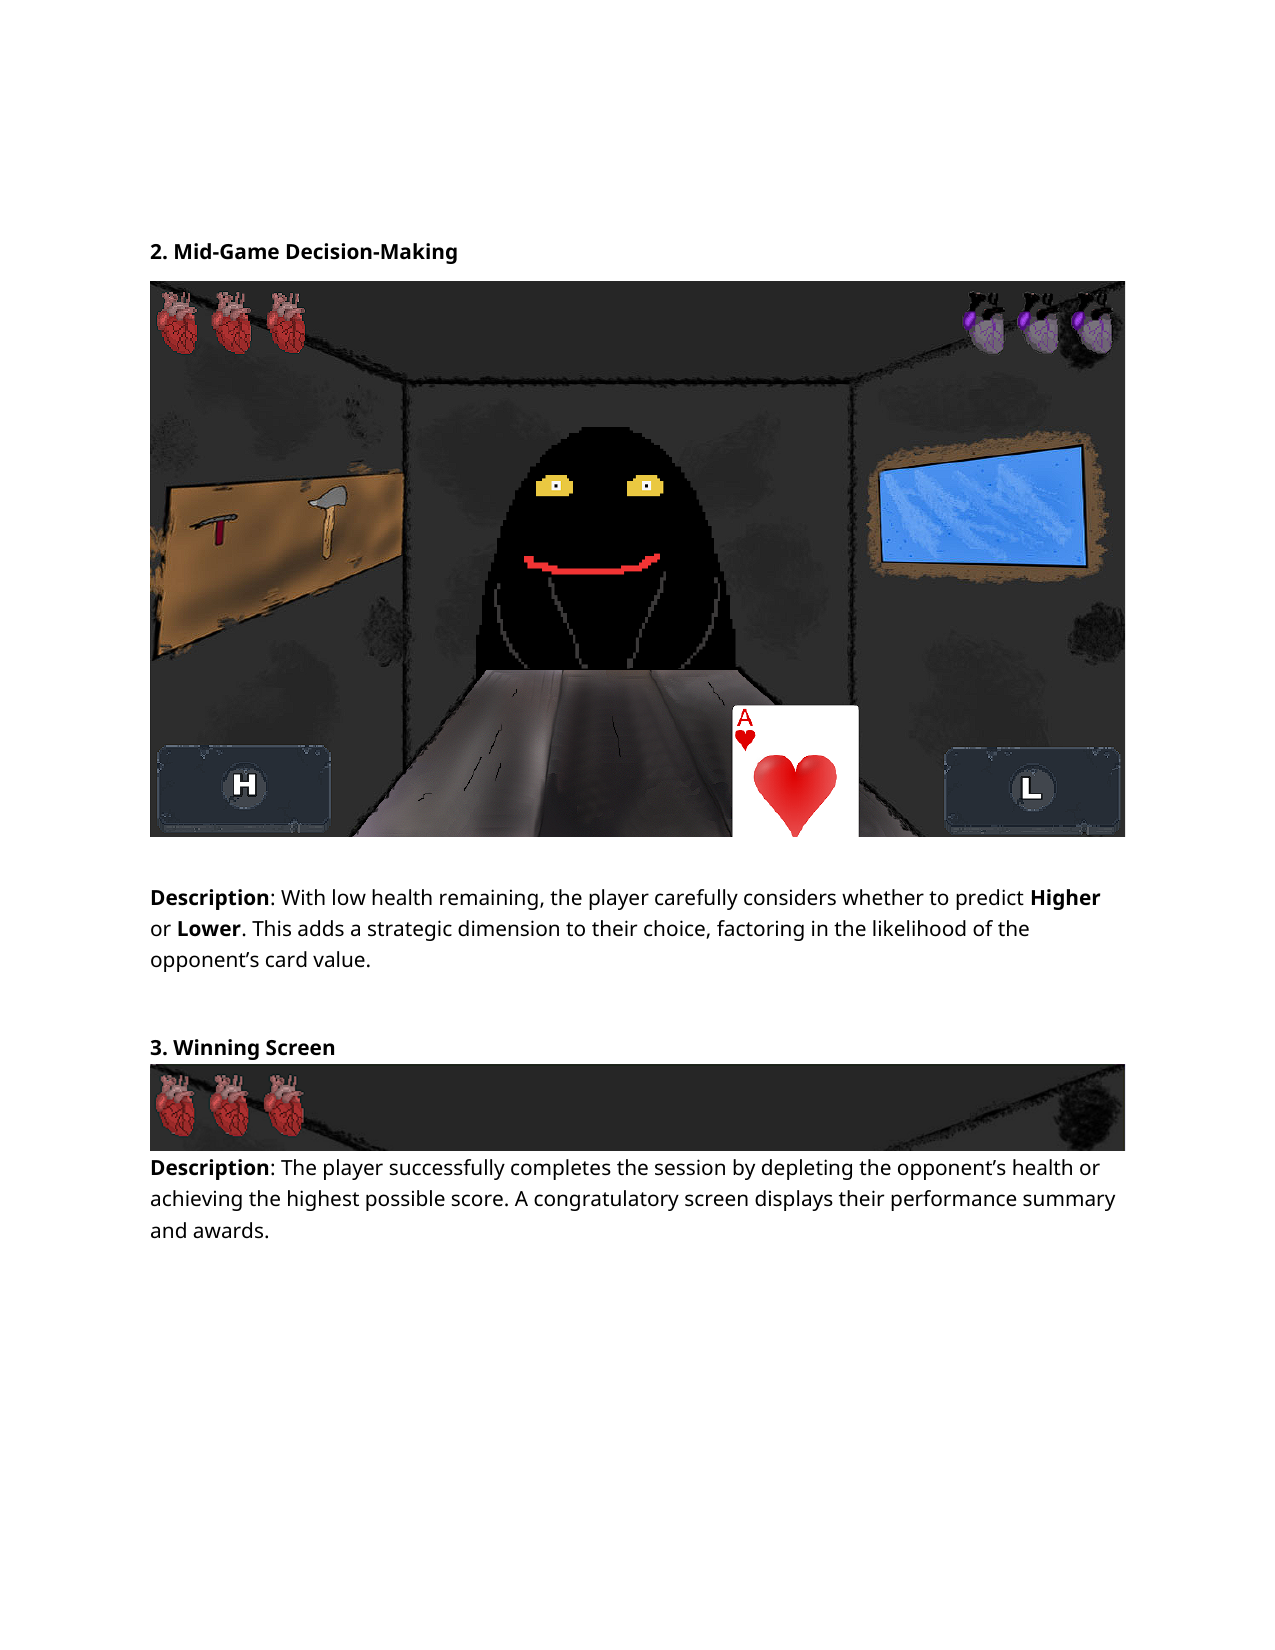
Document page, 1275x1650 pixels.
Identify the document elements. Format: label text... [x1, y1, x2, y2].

text 2. Mid-Game Decision-Making [150, 237, 1125, 266]
text Description: With low health remaining, the player carefully considers whether to predict Higher or Lower. This adds a strategic dimension to their choice, factoring in the likelihood of the opponent’s card value. [150, 852, 1125, 974]
text 3. Winning Screen Description: The player successfully completes the session by depleting the opponent’s health or achieving the highest possible score. A congratulatory screen displays their performance summary and awards. [150, 1151, 1125, 1244]
text 3. Winning Screen Description: The player successfully completes the session by depleting the opponent’s health or achieving the highest possible score. A congratulatory screen displays their performance summary and awards. [150, 1033, 1125, 1064]
